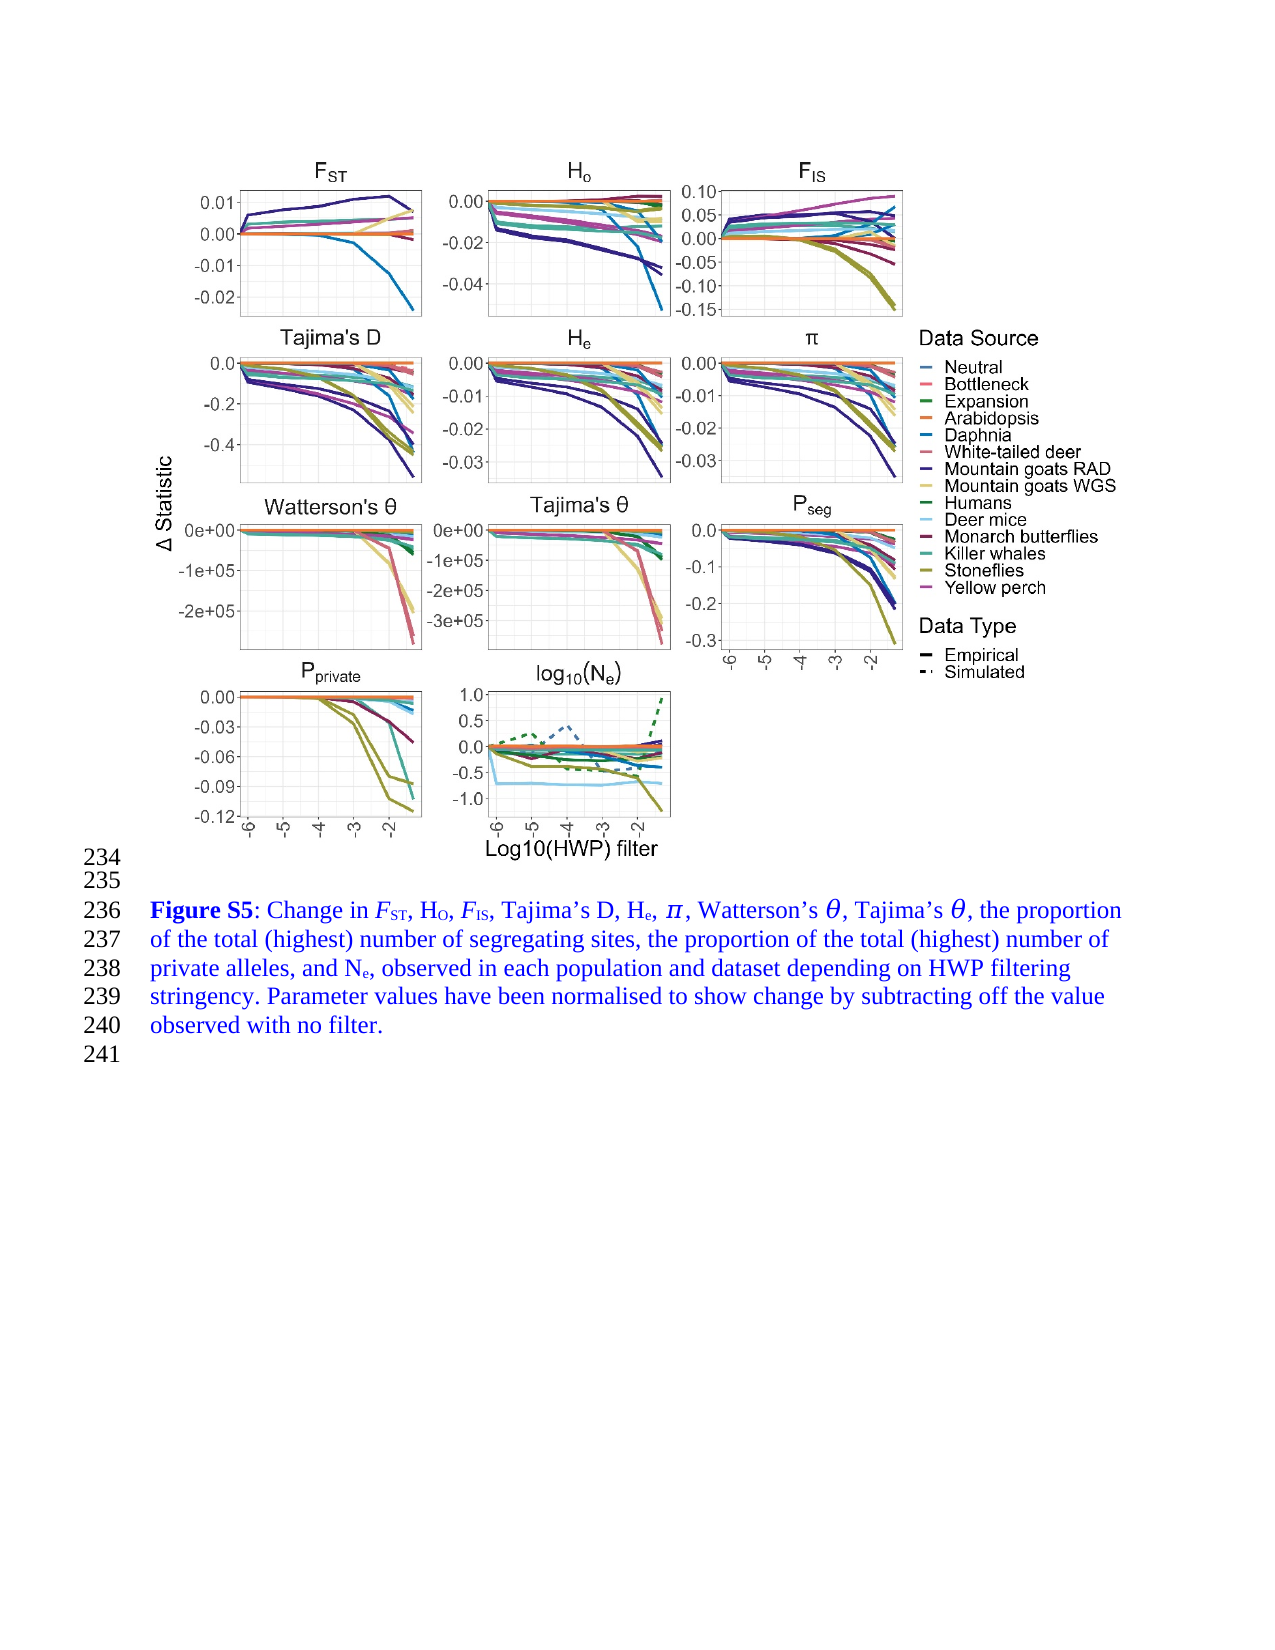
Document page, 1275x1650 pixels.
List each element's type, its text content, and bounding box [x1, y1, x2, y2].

text Figure S5: Change in FST, HO, FIS, Tajima’s D, He, 𝜋, Watterson’s 𝜃, Tajima’s 𝜃, the proportion of the total (highest) number of segregating sites, the proportion of the total (highest) number of private alleles, and Ne, observed in each population and dataset depending on HWP filtering stringency. Parameter values have been normalised to show change by subtracting off the value observed with no filter. [150, 894, 1125, 1039]
picture [150, 150, 1125, 865]
